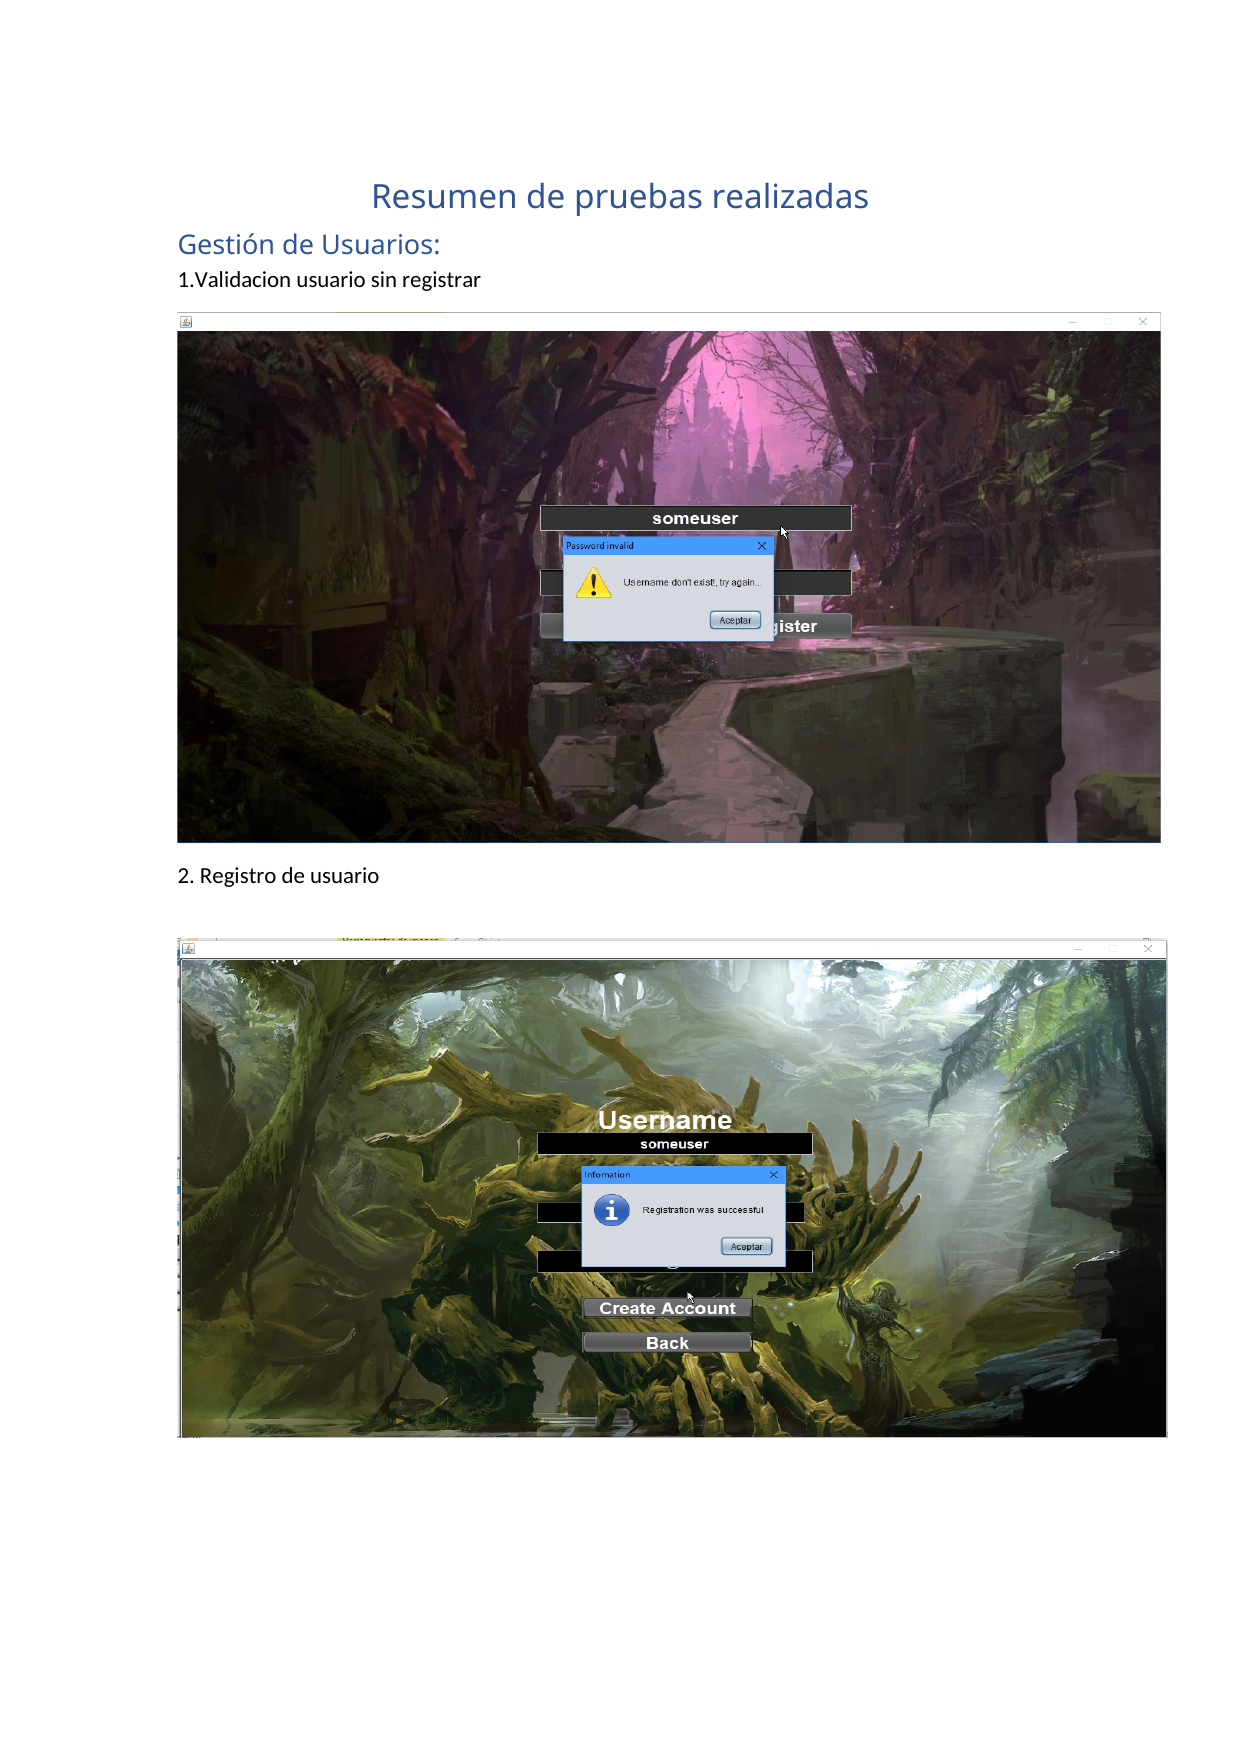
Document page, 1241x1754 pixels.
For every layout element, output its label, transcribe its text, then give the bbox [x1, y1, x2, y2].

text 2. Registro de usuario [177, 861, 1063, 889]
picture [177, 938, 1168, 1438]
picture [177, 312, 1161, 843]
text 1.Validacion usuario sin registrar [177, 266, 1063, 293]
subtitle Resumen de pruebas realizadas [177, 173, 1063, 218]
subtitle Gestión de Usuarios: [177, 226, 1063, 263]
